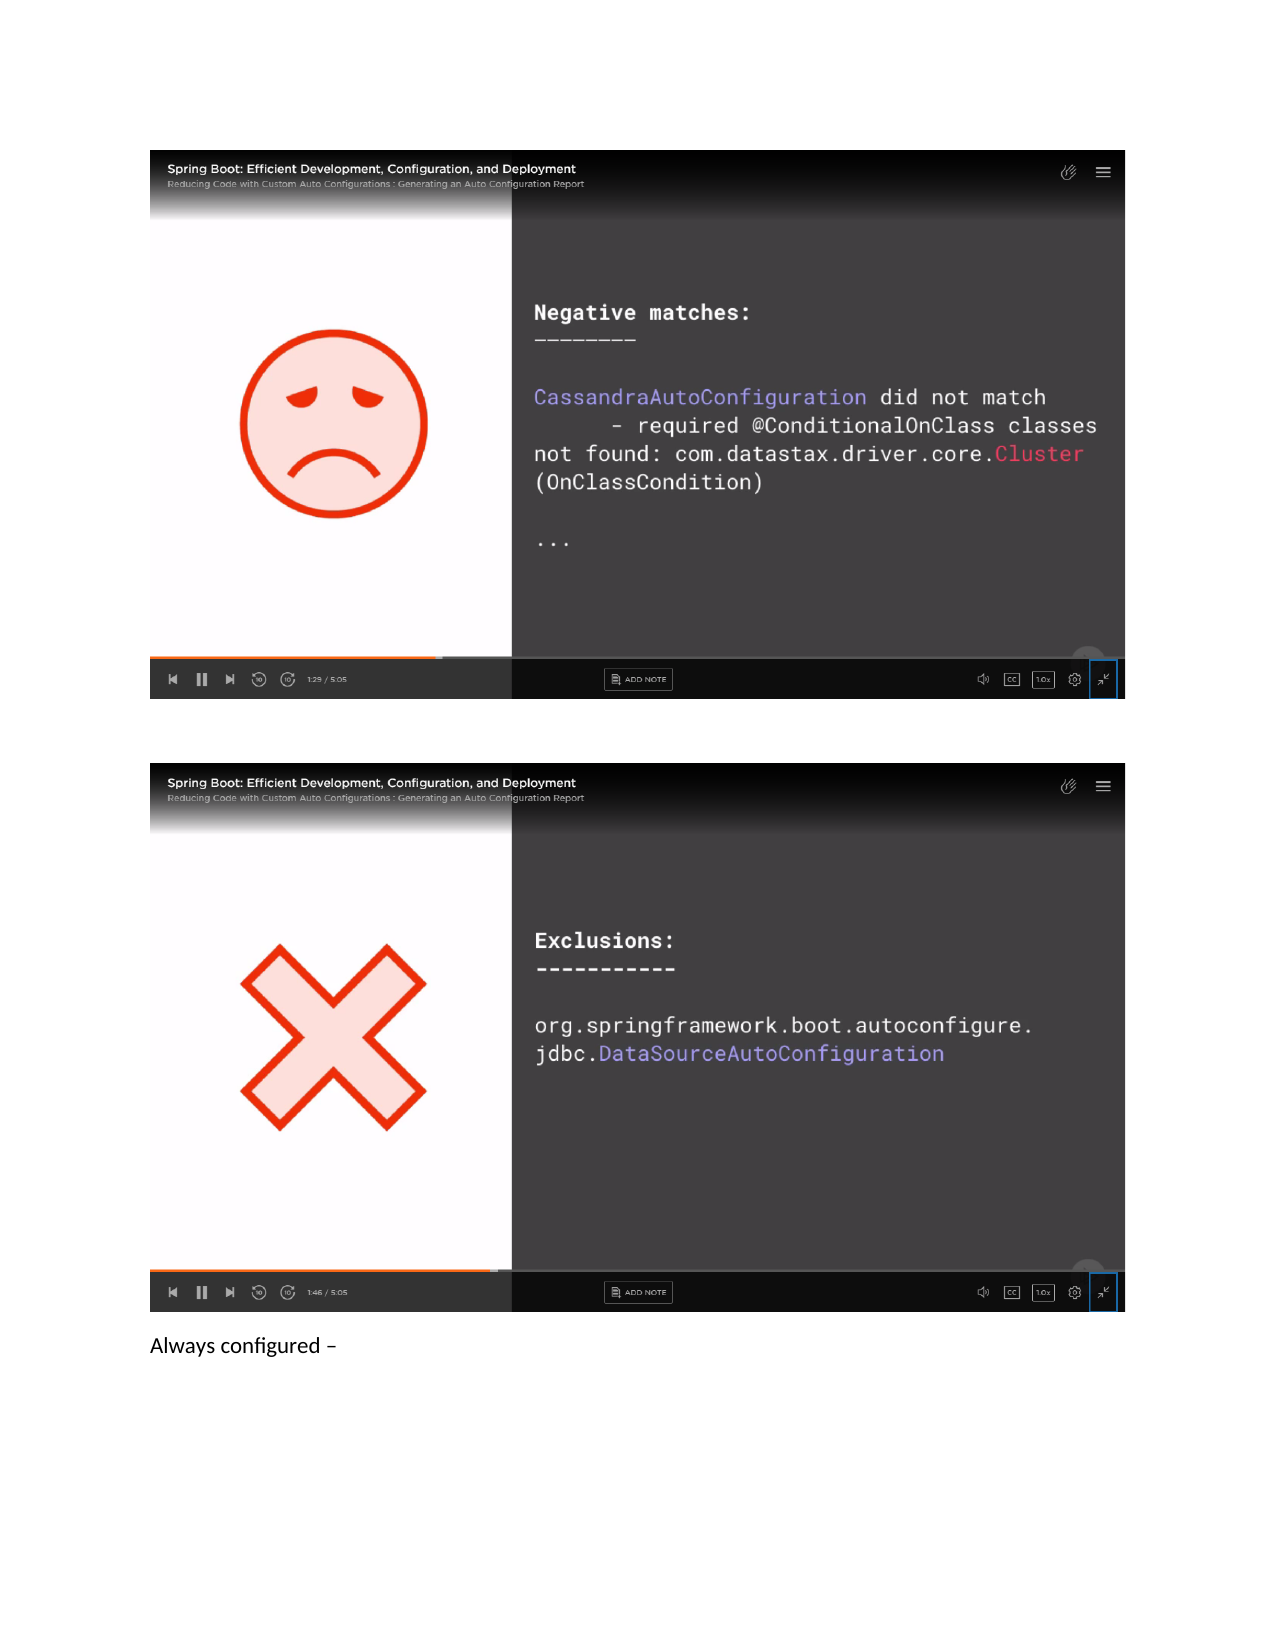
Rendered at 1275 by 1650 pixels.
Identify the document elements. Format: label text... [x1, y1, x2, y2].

picture [150, 763, 1125, 1312]
picture [150, 150, 1125, 699]
text Always configured – [150, 1331, 1125, 1359]
